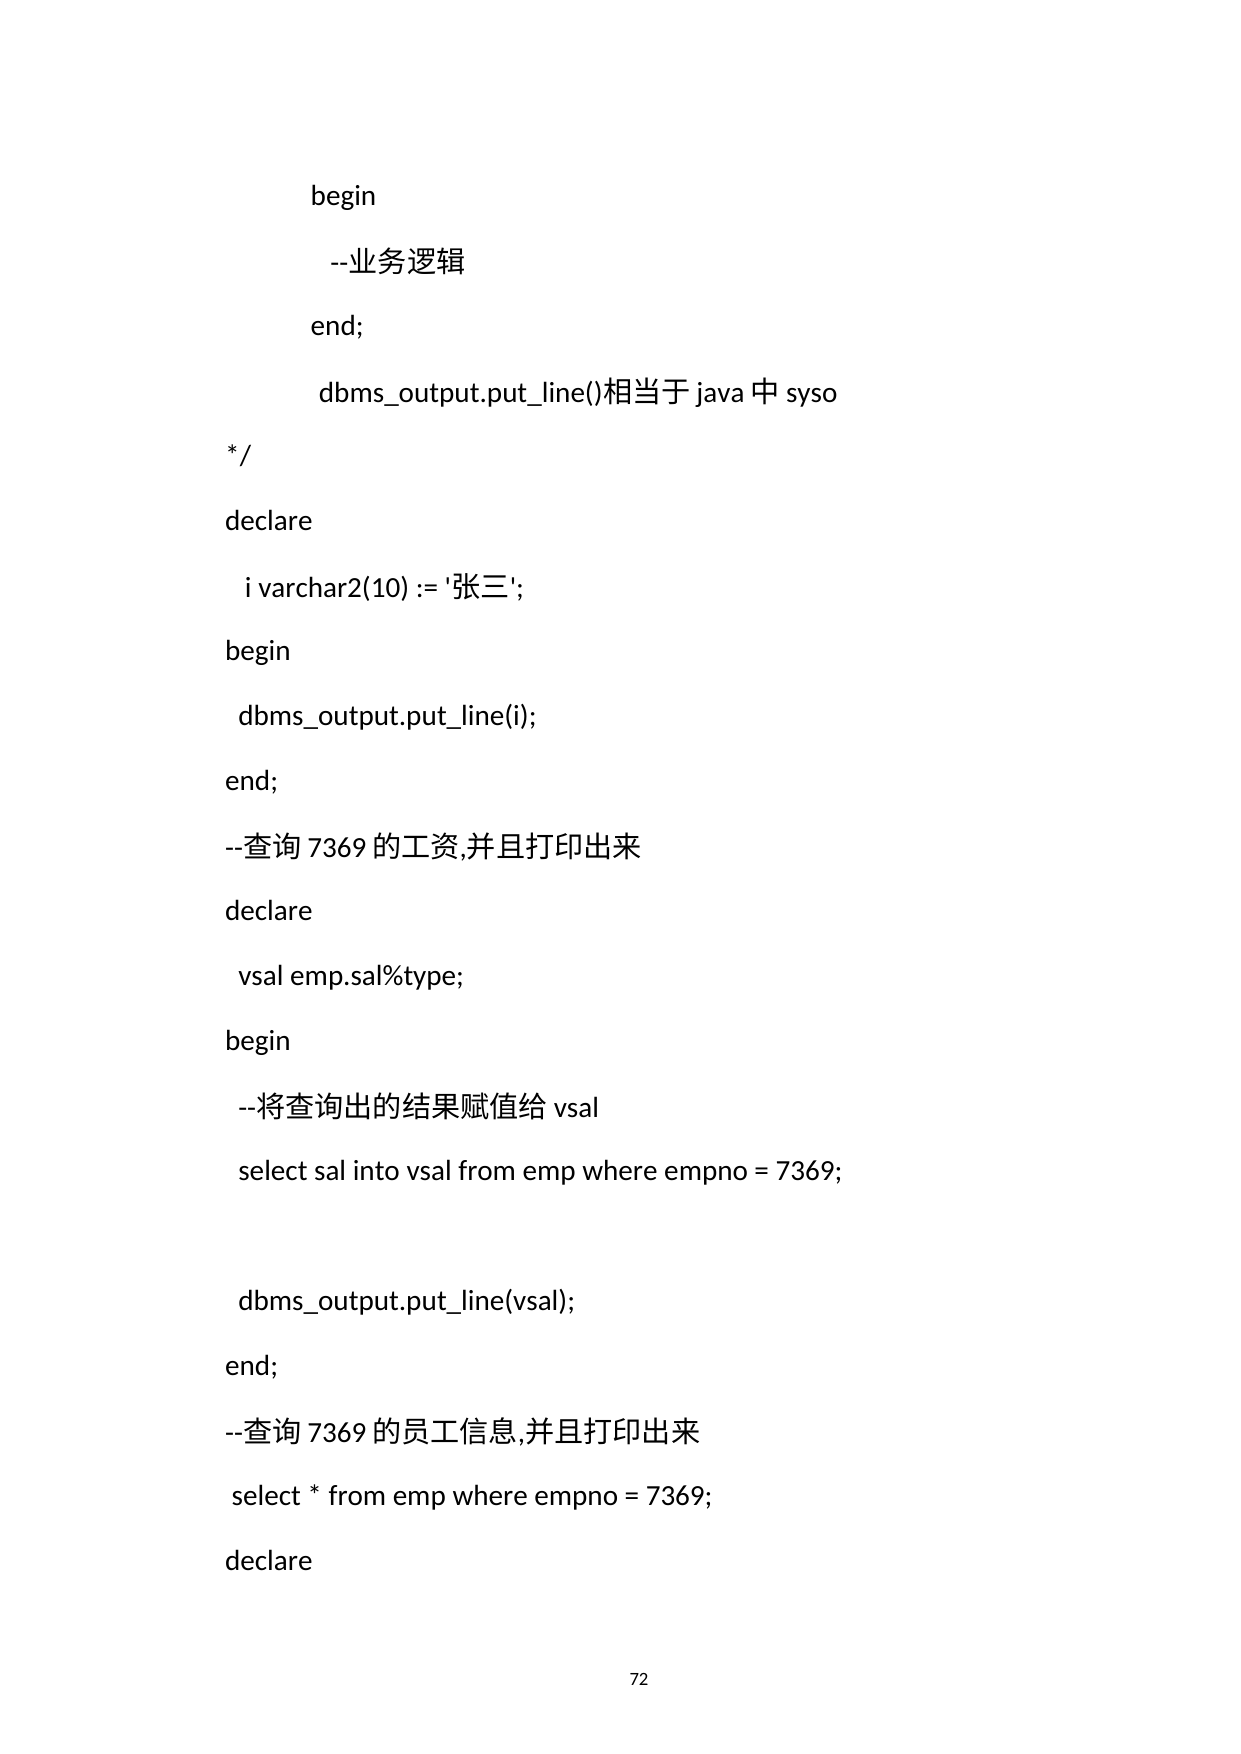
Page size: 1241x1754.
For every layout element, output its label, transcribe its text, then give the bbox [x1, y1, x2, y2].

text --查询7369的工资,并且打印出来 [187, 812, 1053, 877]
text begin [187, 1007, 1053, 1072]
text dbms_output.put_line()相当于java中 syso [187, 357, 1053, 422]
text end; [187, 747, 1053, 812]
text --将查询出的结果赋值给vsal [187, 1072, 1053, 1137]
text dbms_output.put_line(vsal); [187, 1267, 1053, 1332]
text begin [187, 162, 1053, 227]
text declare [187, 1527, 1053, 1592]
text --业务逻辑 [187, 227, 1053, 292]
text begin [187, 617, 1053, 682]
text end; [187, 292, 1053, 357]
text vsal emp.sal%type; [187, 942, 1053, 1007]
text select * from emp where empno = 7369; [187, 1462, 1053, 1527]
text end; [187, 1332, 1053, 1397]
text i varchar2(10) := '张三'; [187, 552, 1053, 617]
text select sal into vsal from emp where empno = 7369; [187, 1137, 1053, 1202]
text declare [187, 877, 1053, 942]
text --查询7369的员工信息,并且打印出来 [187, 1397, 1053, 1462]
text */ [187, 422, 1053, 487]
text declare [187, 487, 1053, 552]
text dbms_output.put_line(i); [187, 682, 1053, 747]
